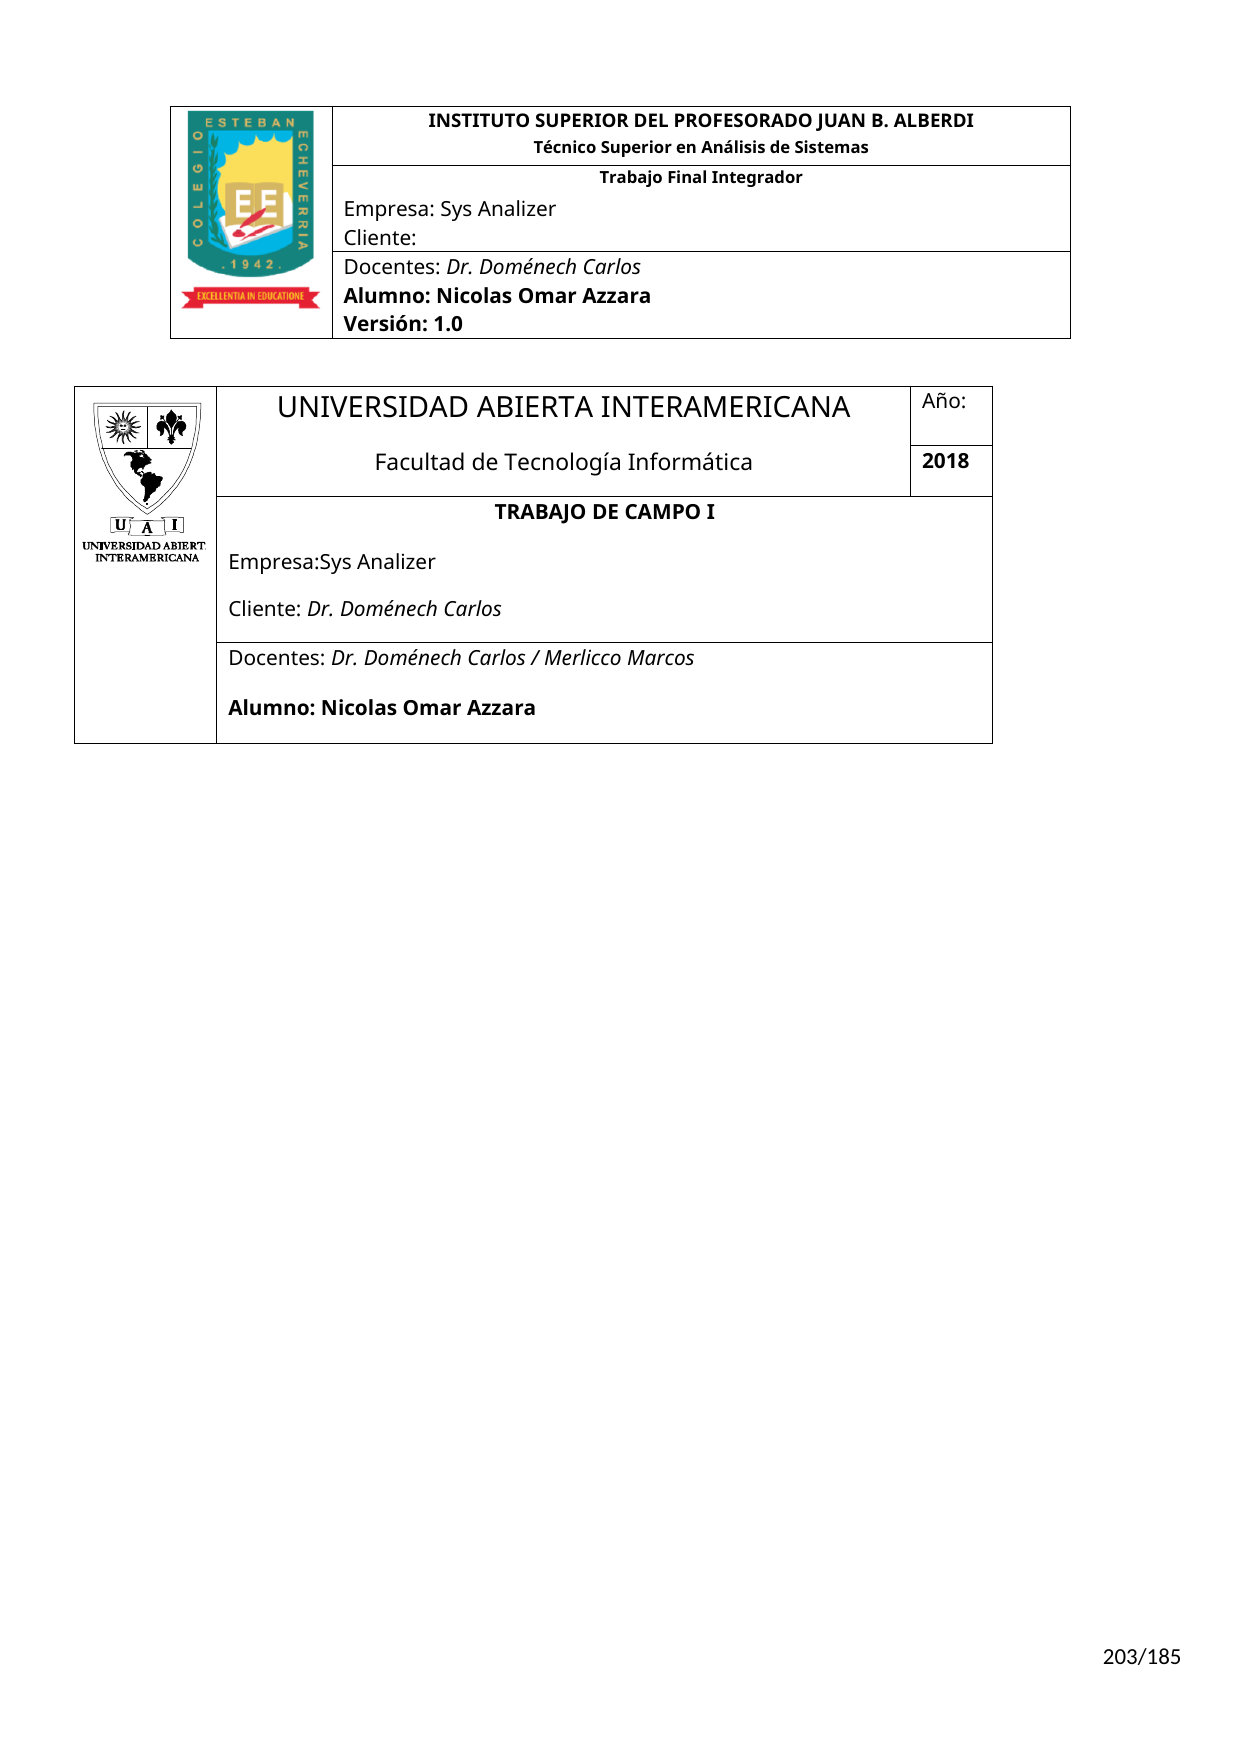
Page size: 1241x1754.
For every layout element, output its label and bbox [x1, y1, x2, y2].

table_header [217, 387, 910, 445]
picture [181, 107, 321, 322]
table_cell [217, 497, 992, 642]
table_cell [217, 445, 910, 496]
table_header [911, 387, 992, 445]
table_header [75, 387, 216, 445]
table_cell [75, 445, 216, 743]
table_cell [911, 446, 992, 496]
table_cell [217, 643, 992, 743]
